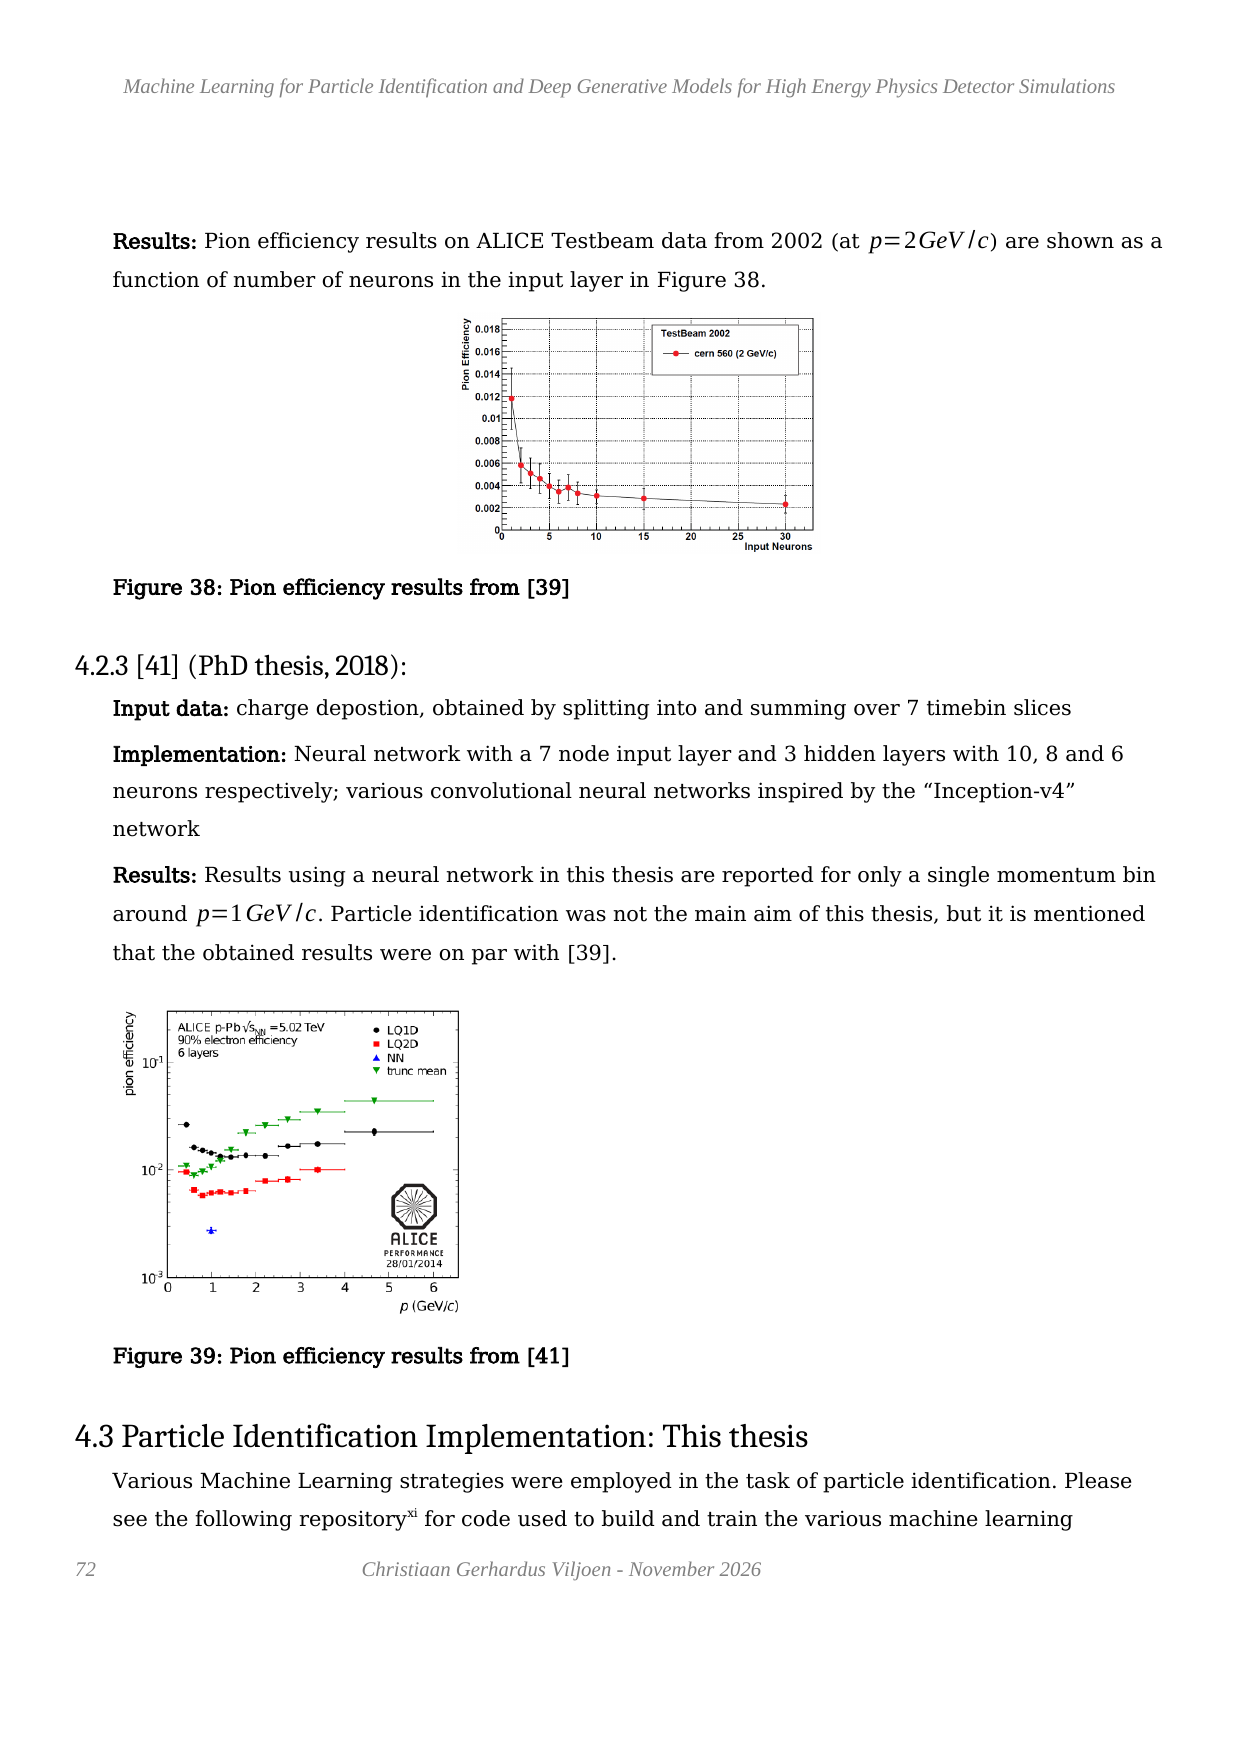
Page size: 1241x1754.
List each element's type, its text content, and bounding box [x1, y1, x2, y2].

subtitle Particle Identification Implementation: This thesis [75, 1417, 1165, 1456]
picture [112, 985, 481, 1322]
text Figure 39: Pion efficiency results from [112, 1342, 1165, 1367]
text Figure 38: Pion efficiency results from [112, 574, 1165, 599]
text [112, 1468, 1165, 1531]
subtitle (PhD thesis, 2018): [75, 649, 1165, 682]
text Results: Results using a neural network in this thesis are reported for only a single momentum bin around . Particle identification was not the main aim of this thesis, but it is mentioned that the obtained results were on par with . [112, 862, 1165, 964]
picture [457, 312, 821, 554]
text Input data: charge depostion, obtained by splitting into and summing over 7 timebin slices [112, 695, 1165, 720]
text Results: Pion efficiency results on ALICE Testbeam data from 2002 (at ) are shown as a function of number of neurons in the input layer in Figure 39. [112, 227, 1165, 292]
text Implementation: Neural network with a 7 node input layer and 3 hidden layers with 10, 8 and 6 neurons respectively; various convolutional neural networks inspired by the “Inception-v4” network [112, 741, 1165, 841]
